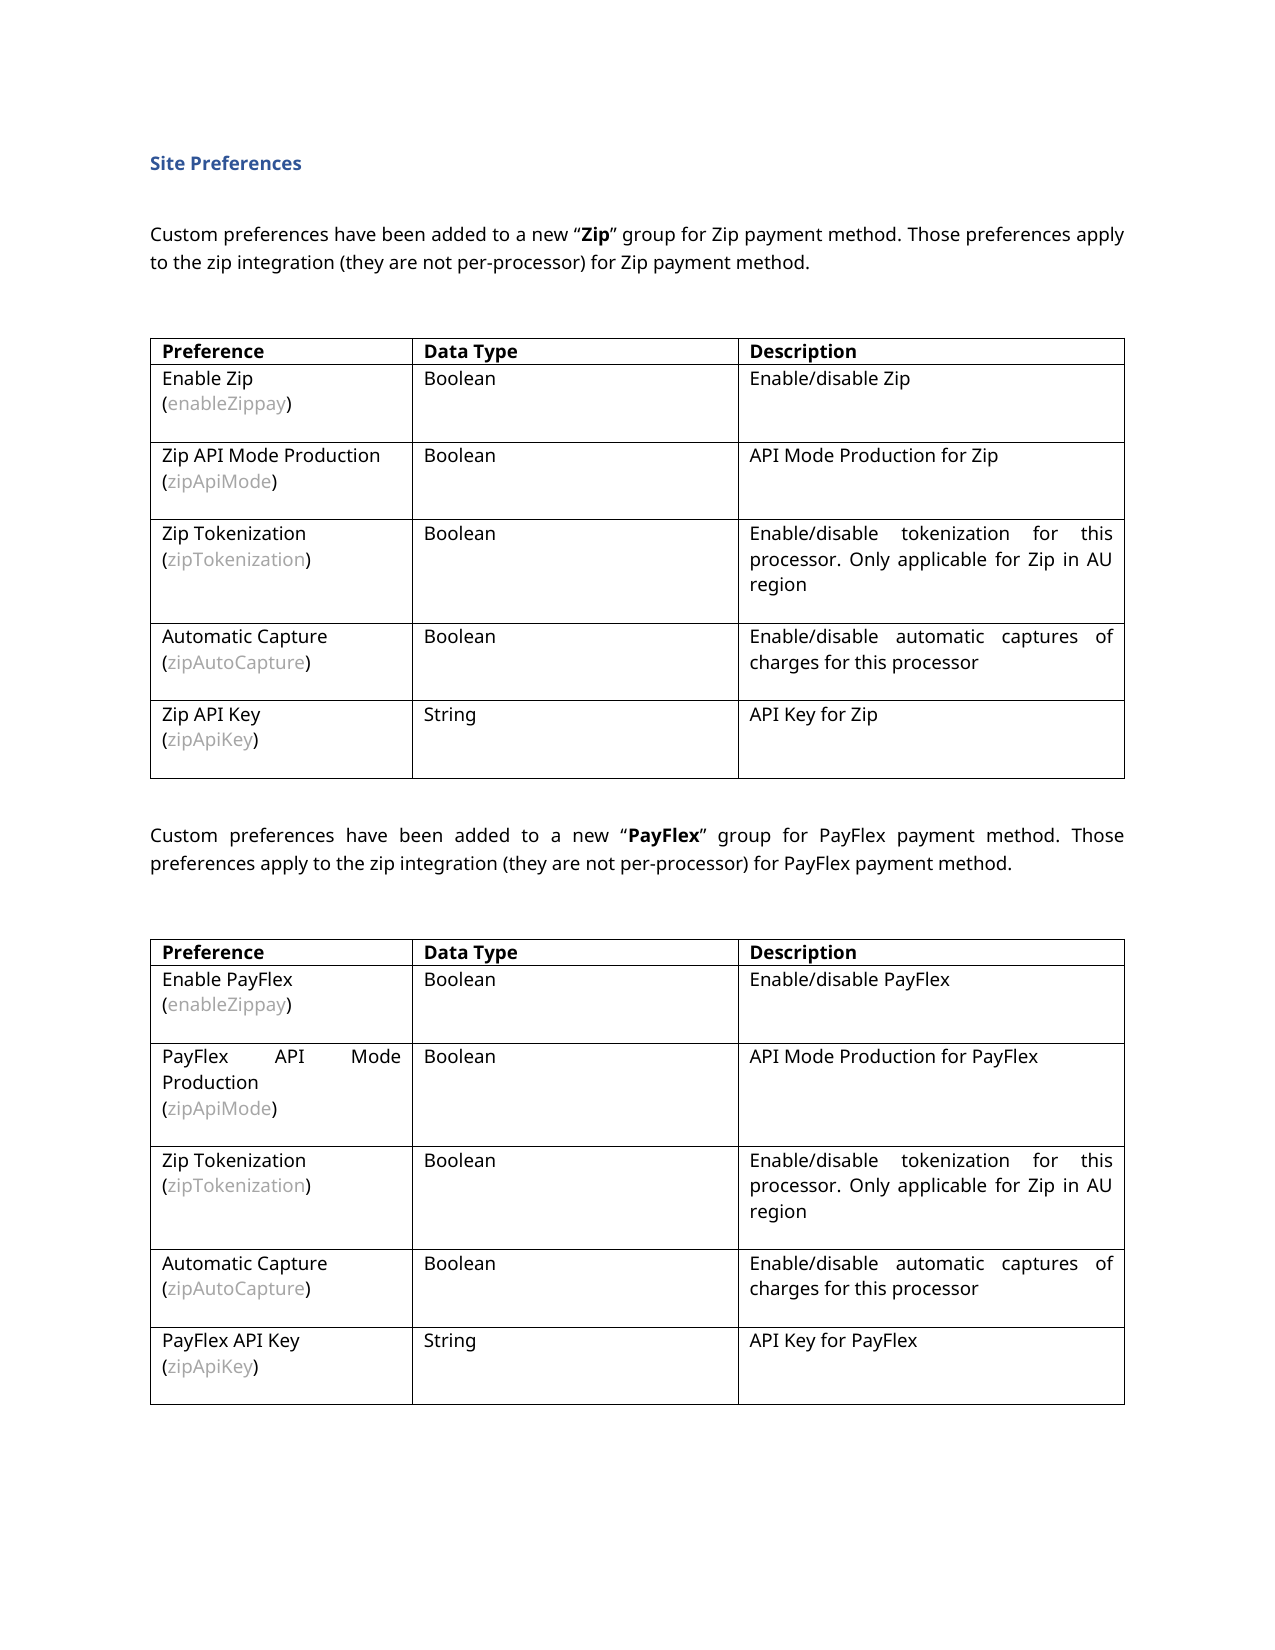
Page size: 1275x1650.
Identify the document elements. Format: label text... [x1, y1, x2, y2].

table_cell API Key for PayFlex [739, 1328, 1124, 1404]
table_cell API Mode Production for Zip [739, 443, 1124, 519]
table_cell Boolean [413, 966, 738, 1043]
table_cell Enable PayFlex (enableZippay) [151, 966, 412, 1043]
table_cell Zip API Key (zipApiKey) [151, 701, 412, 778]
table_cell Boolean [413, 1044, 738, 1146]
text Custom preferences have been added to a new “PayFlex” group for PayFlex payment method. Those preferences apply to the zip integration (they are not per-processor) for PayFlex payment method. [150, 823, 1125, 876]
table_header Data Type [413, 940, 738, 965]
table_cell Boolean [413, 624, 738, 700]
table_cell PayFlex API Mode Production (zipApiMode) [151, 1044, 412, 1146]
table_cell Boolean [413, 520, 738, 622]
table_cell Boolean [413, 365, 738, 442]
table_cell Enable/disable Zip [739, 365, 1124, 442]
table_cell Zip API Mode Production (zipApiMode) [151, 443, 412, 519]
table_cell Boolean [413, 1250, 738, 1327]
table_cell Boolean [413, 443, 738, 519]
table_header Data Type [413, 339, 738, 364]
table_cell PayFlex API Key (zipApiKey) [151, 1328, 412, 1404]
table_cell API Mode Production for PayFlex [739, 1044, 1124, 1146]
table_cell Enable Zip (enableZippay) [151, 365, 412, 442]
table_cell Enable/disable PayFlex [739, 966, 1124, 1043]
table_cell Enable/disable tokenization for this processor. Only applicable for Zip in AU region [739, 1147, 1124, 1249]
subtitle Site Preferences [150, 150, 1125, 176]
table_cell Zip Tokenization (zipTokenization) [151, 520, 412, 622]
table_cell Boolean [413, 1147, 738, 1249]
table_cell Automatic Capture (zipAutoCapture) [151, 624, 412, 700]
table_cell Automatic Capture (zipAutoCapture) [151, 1250, 412, 1327]
table_cell Enable/disable automatic captures of charges for this processor [739, 624, 1124, 700]
table_header Preference [151, 339, 412, 364]
text Custom preferences have been added to a new “Zip” group for Zip payment method. Those preferences apply to the zip integration (they are not per-processor) for Zip payment method. [150, 222, 1125, 275]
table_cell String [413, 1328, 738, 1404]
table_cell Enable/disable automatic captures of charges for this processor [739, 1250, 1124, 1327]
table_cell Enable/disable tokenization for this processor. Only applicable for Zip in AU region [739, 520, 1124, 622]
table_header Description [739, 940, 1124, 965]
table_cell API Key for Zip [739, 701, 1124, 778]
table_header Description [739, 339, 1124, 364]
table_cell Zip Tokenization (zipTokenization) [151, 1147, 412, 1249]
table_header Preference [151, 940, 412, 965]
table_cell String [413, 701, 738, 778]
